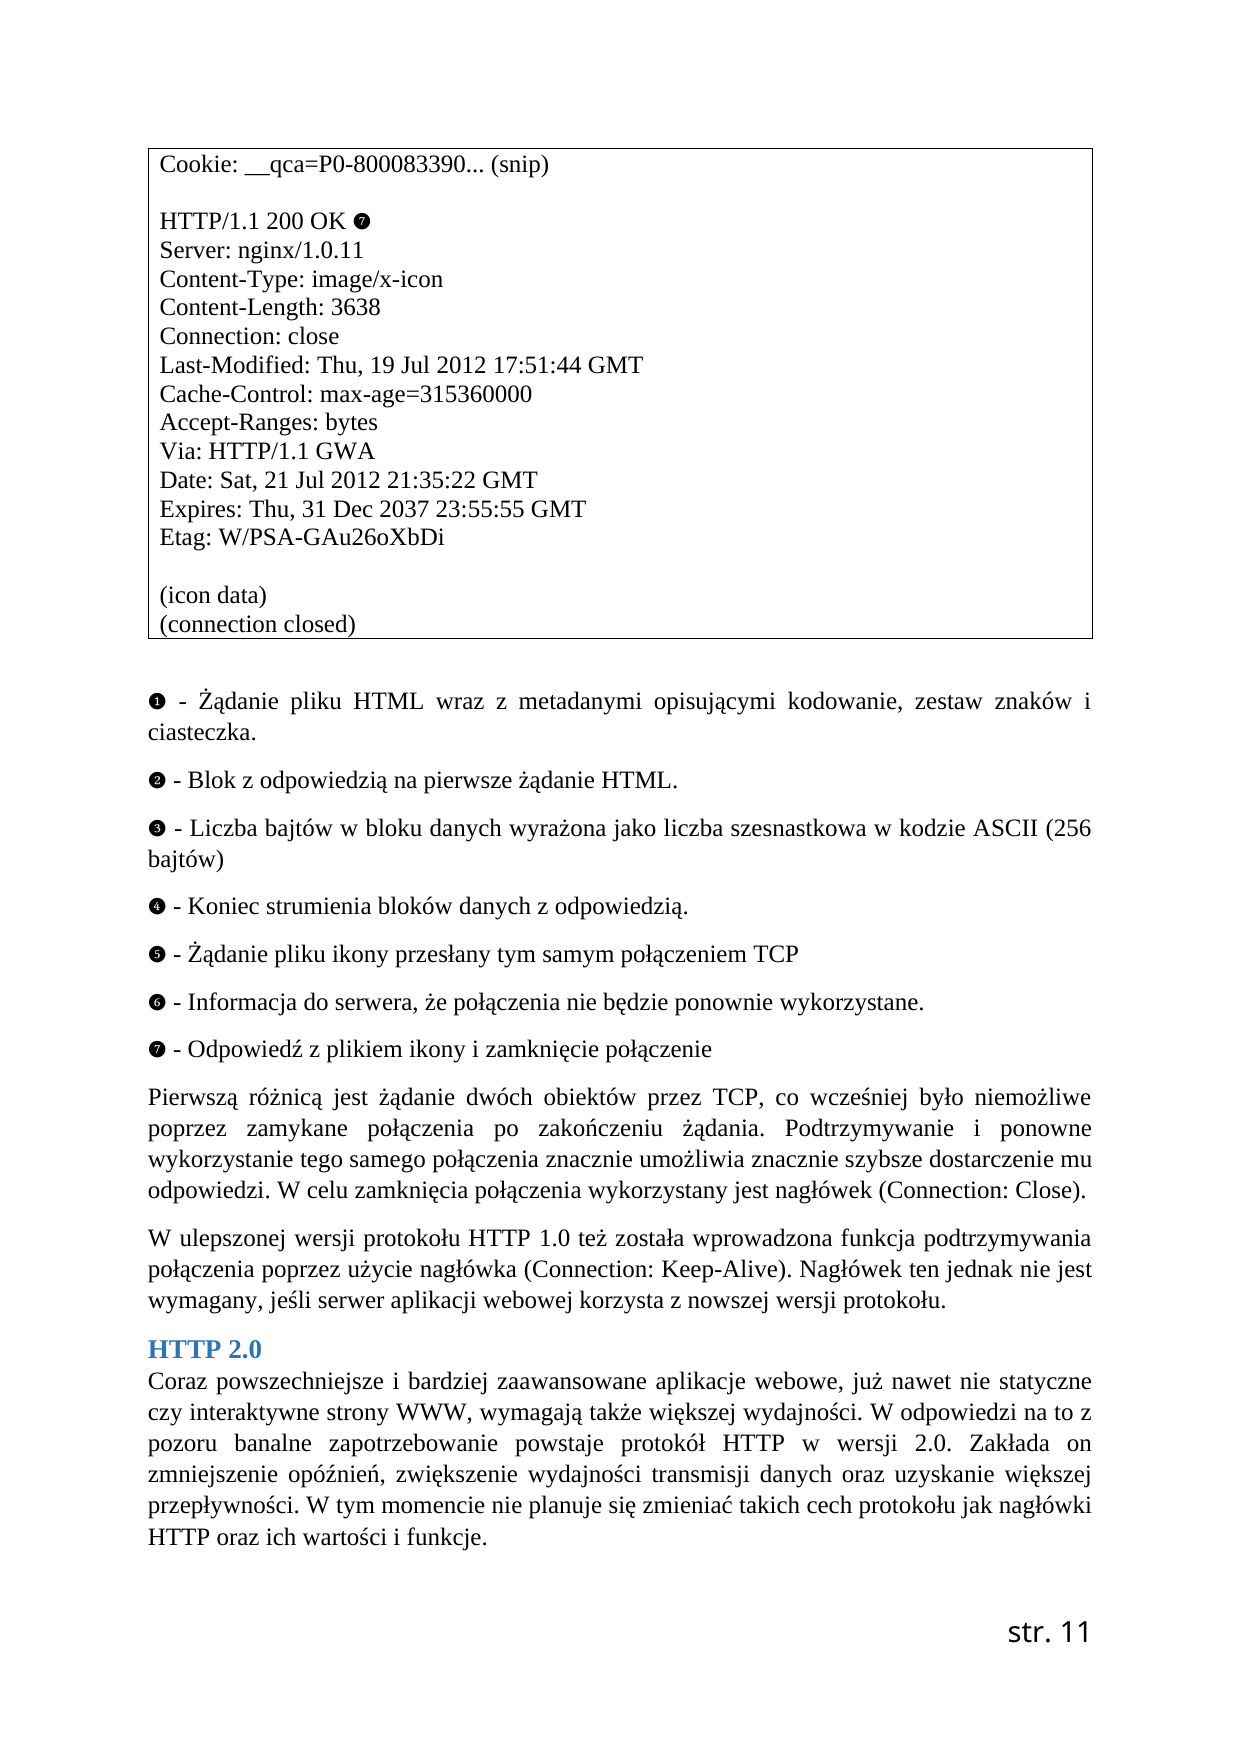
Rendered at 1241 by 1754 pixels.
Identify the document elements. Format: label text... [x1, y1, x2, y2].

text W ulepszonej wersji protokołu HTTP 1.0 też została wprowadzona funkcja podtrzymywania połączenia poprzez użycie nagłówka (Connection: Keep-Alive). Nagłówek ten jednak nie jest wymagany, jeśli serwer aplikacji webowej korzysta z nowszej wersji protokołu. [148, 1223, 1093, 1314]
text ❷ - Blok z odpowiedzią na pierwsze żądanie HTML. [148, 765, 1093, 794]
text Coraz powszechniejsze i bardziej zaawansowane aplikacje webowe, już nawet nie statyczne czy interaktywne strony WWW, wymagają także większej wydajności. W odpowiedzi na to z pozoru banalne zapotrzebowanie powstaje protokół HTTP w wersji 2.0. Zakłada on zmniejszenie opóźnień, zwiększenie wydajności transmisji danych oraz uzyskanie większej przepływności. W tym momencie nie planuje się zmieniać takich cech protokołu jak nagłówki HTTP oraz ich wartości i funkcje. [148, 1366, 1093, 1550]
text ❸ - Liczba bajtów w bloku danych wyrażona jako liczba szesnastkowa w kodzie ASCII (256 bajtów) [148, 813, 1093, 872]
text ❺ - Żądanie pliku ikony przesłany tym samym połączeniem TCP [148, 939, 1093, 968]
text ❼ - Odpowiedź z plikiem ikony i zamknięcie połączenie [148, 1034, 1093, 1063]
text ❶ - Żądanie pliku HTML wraz z metadanymi opisującymi kodowanie, zestaw znaków i ciasteczka. [148, 686, 1093, 746]
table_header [149, 149, 1092, 637]
text ❹ - Koniec strumienia bloków danych z odpowiedzią. [148, 891, 1093, 920]
text ❻ - Informacja do serwera, że połączenia nie będzie ponownie wykorzystane. [148, 987, 1093, 1016]
subtitle HTTP 2.0 [148, 1333, 1093, 1364]
text Pierwszą różnicą jest żądanie dwóch obiektów przez TCP, co wcześniej było niemożliwe poprzez zamykane połączenia po zakończeniu żądania. Podtrzymywanie i ponowne wykorzystanie tego samego połączenia znacznie umożliwia znacznie szybsze dostarczenie mu odpowiedzi. W celu zamknięcia połączenia wykorzystany jest nagłówek (Connection: Close). [148, 1082, 1093, 1204]
